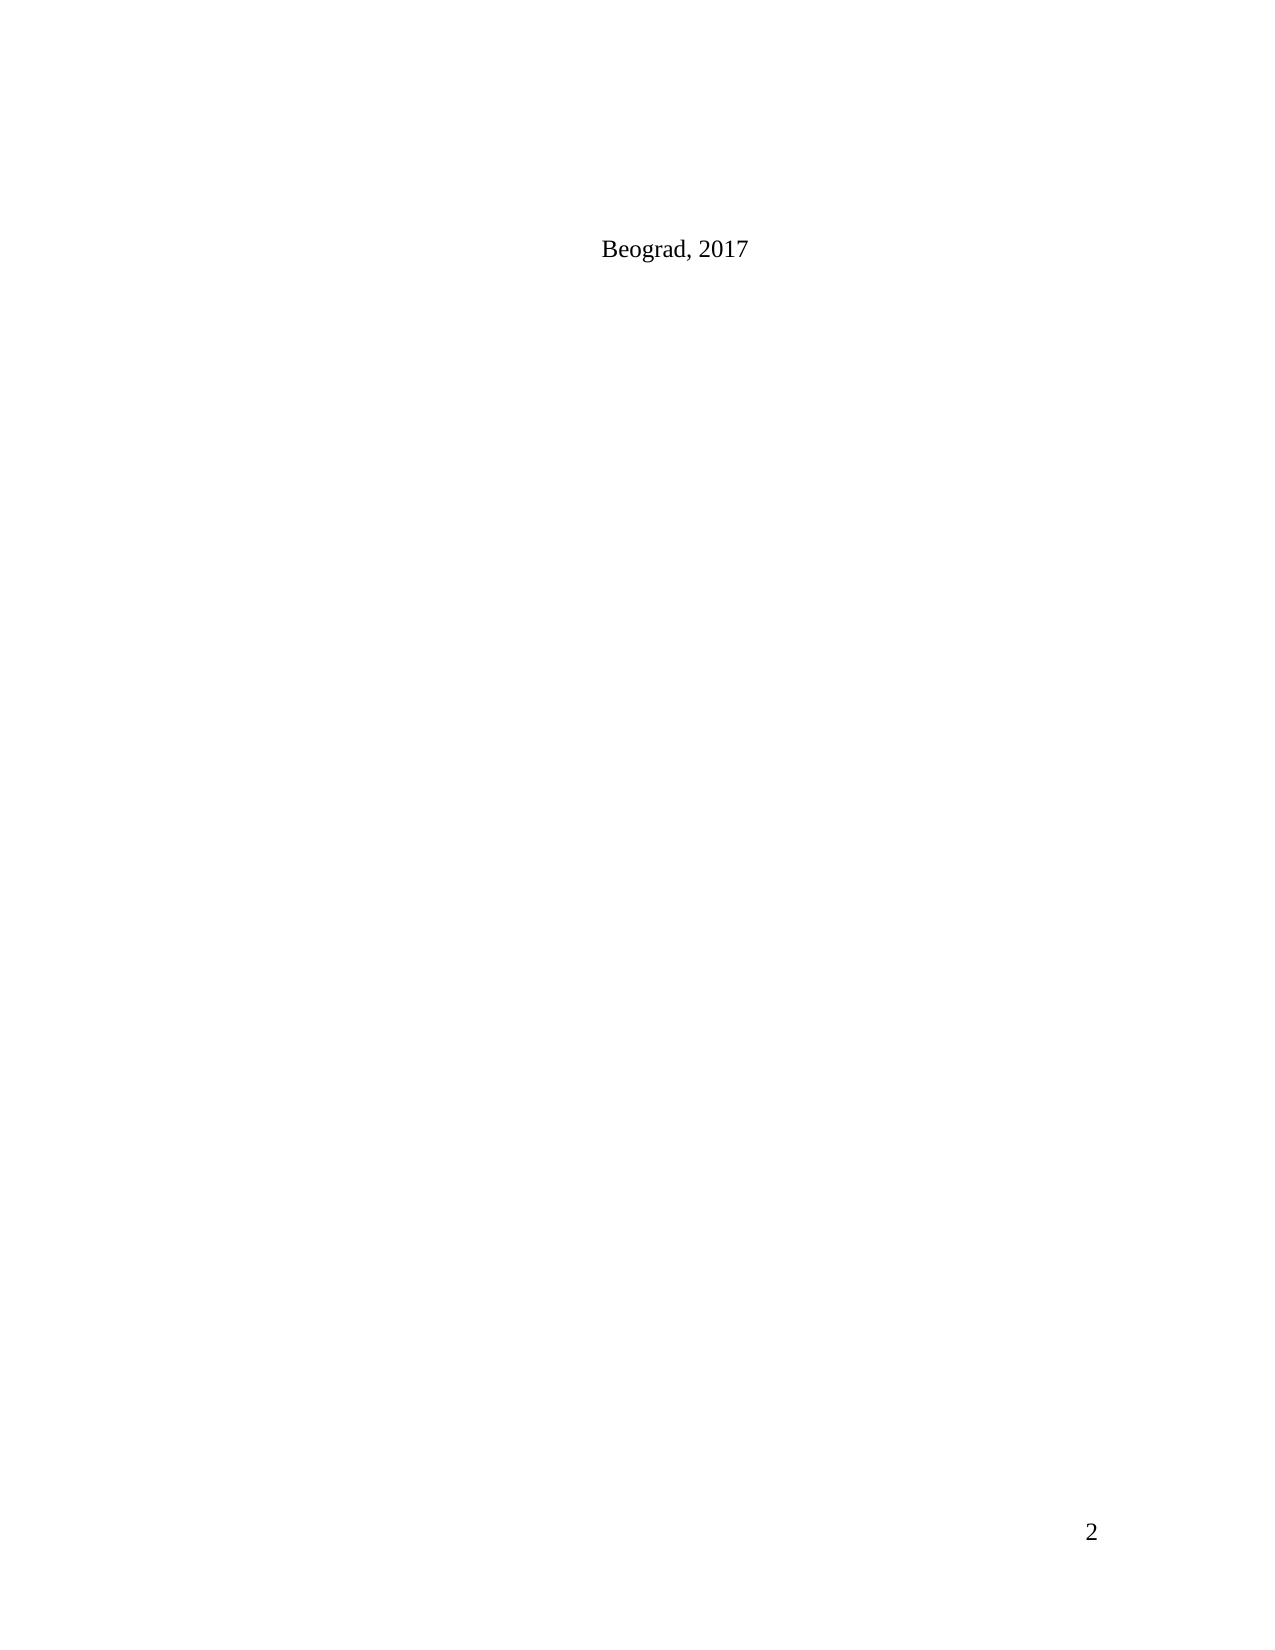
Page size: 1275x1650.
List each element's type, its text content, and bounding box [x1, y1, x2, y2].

text Beograd, 2017 [177, 234, 1098, 263]
